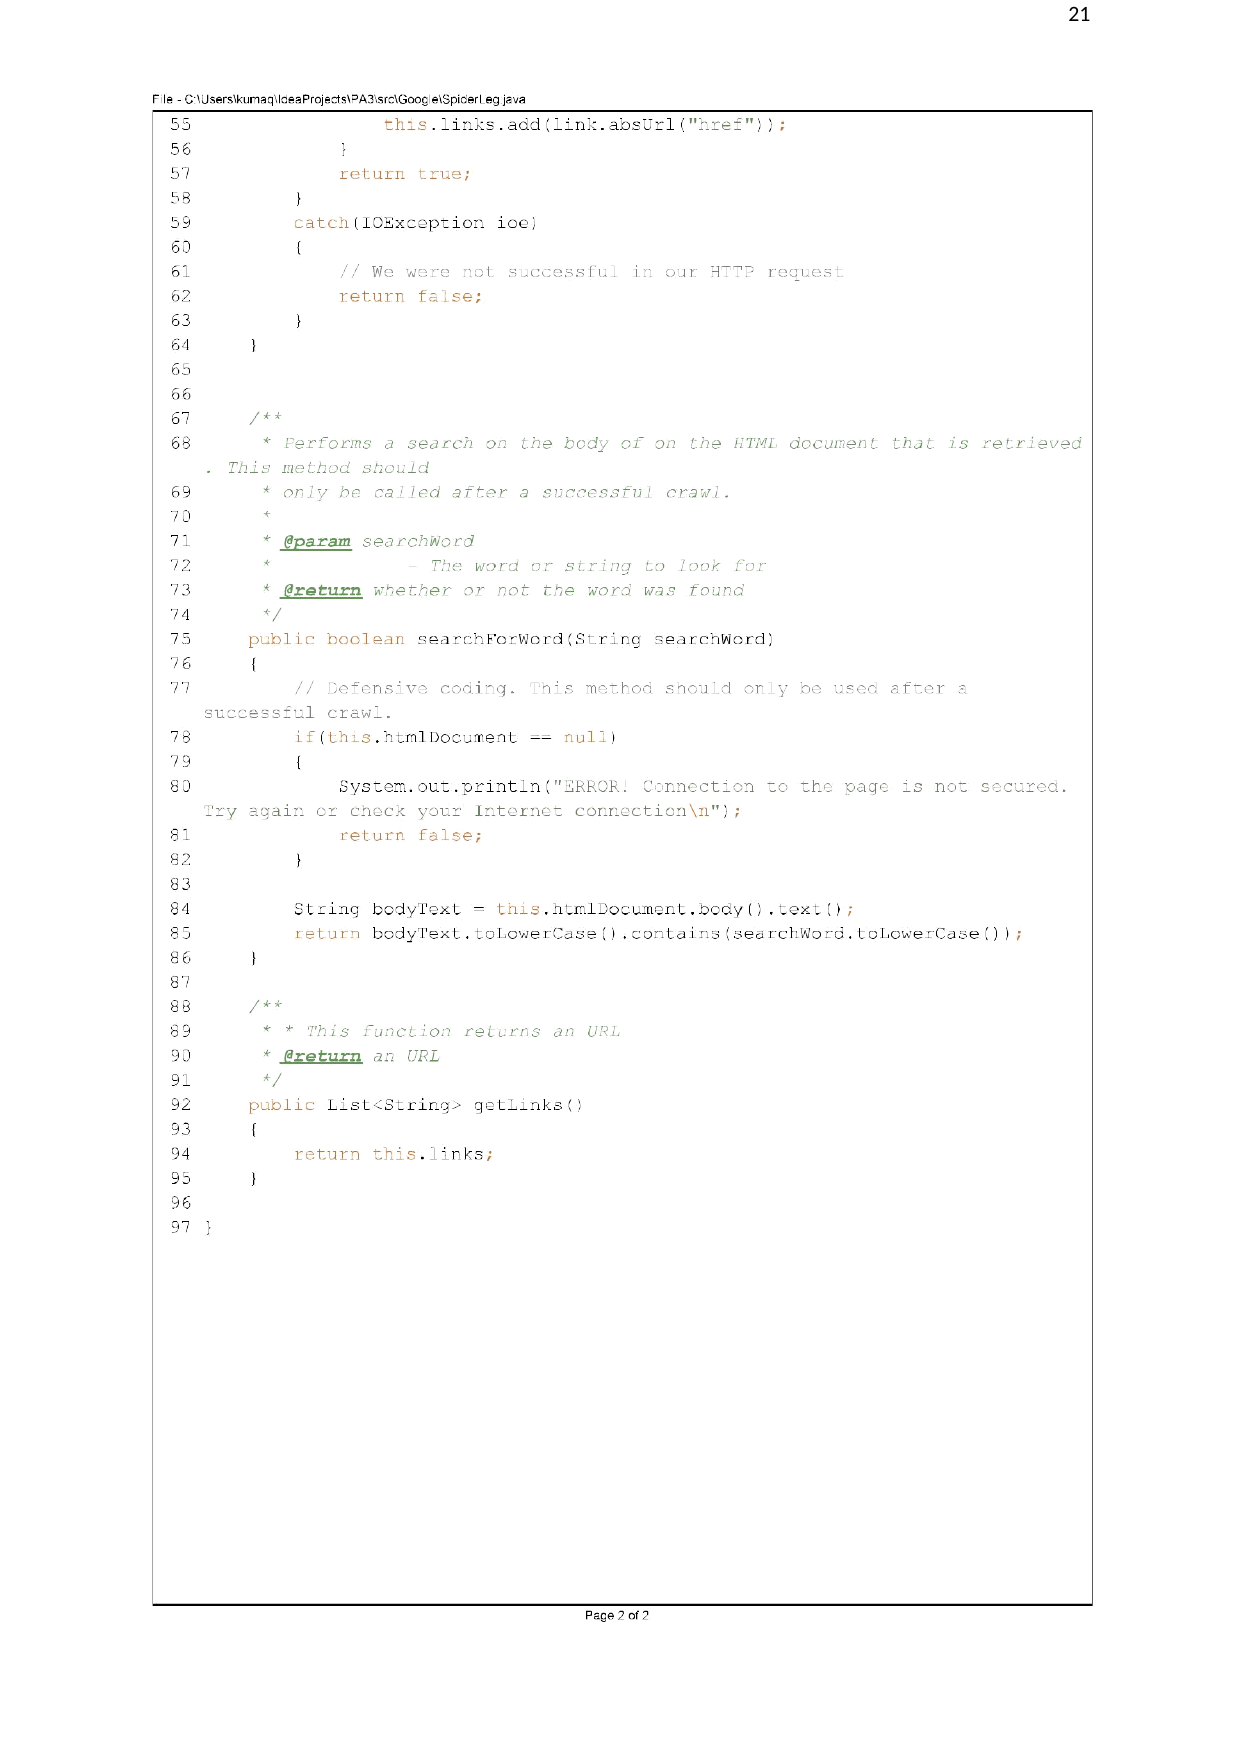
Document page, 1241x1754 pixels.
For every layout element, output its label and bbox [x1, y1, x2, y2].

picture [152, 92, 1093, 1622]
